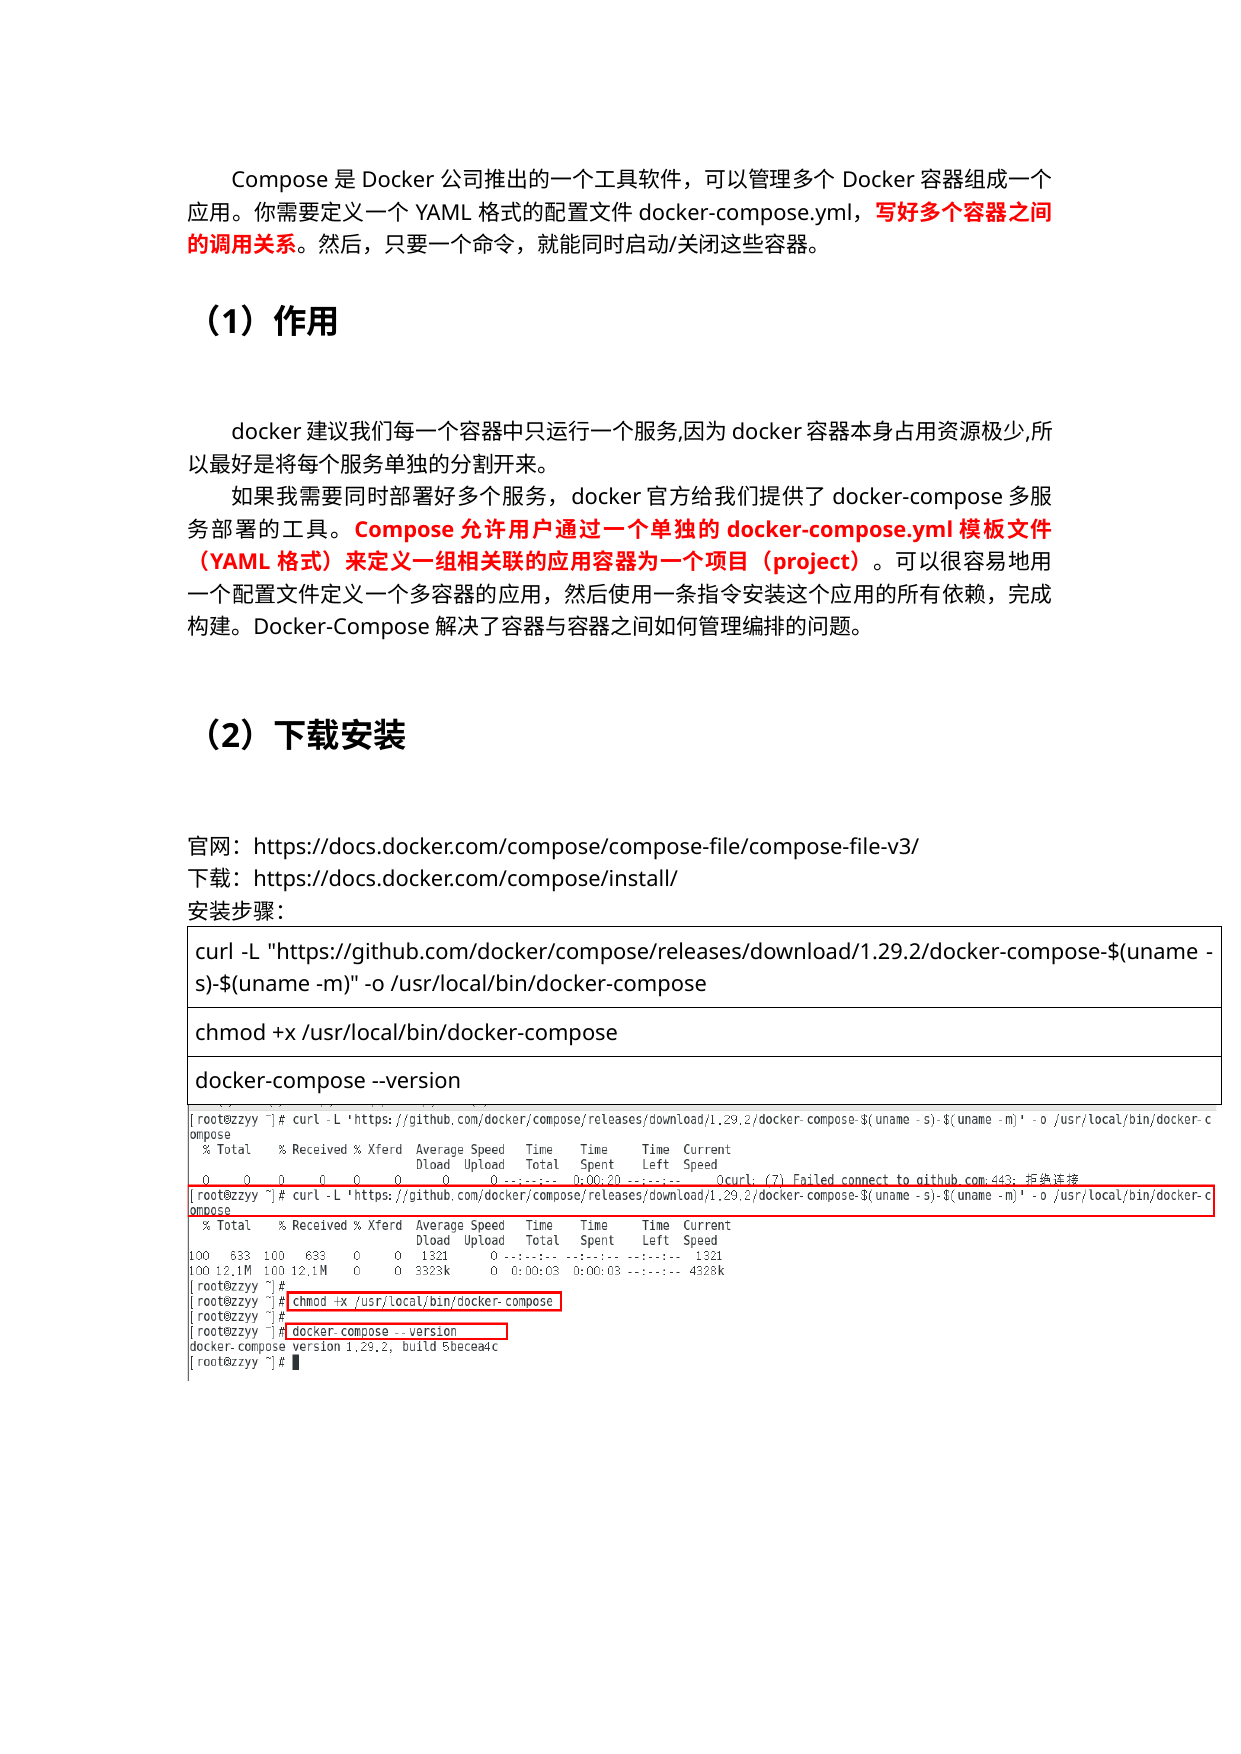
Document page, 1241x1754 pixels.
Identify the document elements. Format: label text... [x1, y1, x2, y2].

subtitle （2）下载安装 [187, 701, 1053, 766]
table_cell chmod +x /usr/local/bin/docker-compose [188, 1008, 1221, 1056]
text docker建议我们每一个容器中只运行一个服务,因为docker容器本身占用资源极少,所以最好是将每个服务单独的分割开来。 [187, 414, 1053, 479]
table_header curl -L "https://github.com/docker/compose/releases/download/1.29.2/docker-compose-$(uname -s)-$(uname -m)" -o /usr/local/bin/docker-compose [188, 927, 1221, 1007]
text 安装步骤： [187, 893, 1053, 926]
subtitle （1）作用 [187, 287, 1053, 352]
table_cell docker-compose --version [188, 1057, 1221, 1104]
picture [187, 1105, 1217, 1381]
text 如果我需要同时部署好多个服务，docker官方给我们提供了docker-compose多服务部署的工具。Compose允许用户通过一个单独的docker-compose.yml模板文件（YAML 格式）来定义一组相关联的应用容器为一个项目（project）。可以很容易地用一个配置文件定义一个多容器的应用，然后使用一条指令安装这个应用的所有依赖，完成构建。Docker-Compose 解决了容器与容器之间如何管理编排的问题。 [187, 479, 1053, 641]
text Compose 是 Docker 公司推出的一个工具软件，可以管理多个 Docker 容器组成一个应用。你需要定义一个 YAML 格式的配置文件docker-compose.yml，写好多个容器之间的调用关系。然后，只要一个命令，就能同时启动/关闭这些容器。 [187, 162, 1053, 259]
text 官网：https://docs.docker.com/compose/compose-file/compose-file-v3/ [187, 828, 1053, 861]
text 下载：https://docs.docker.com/compose/install/ [187, 861, 1053, 893]
